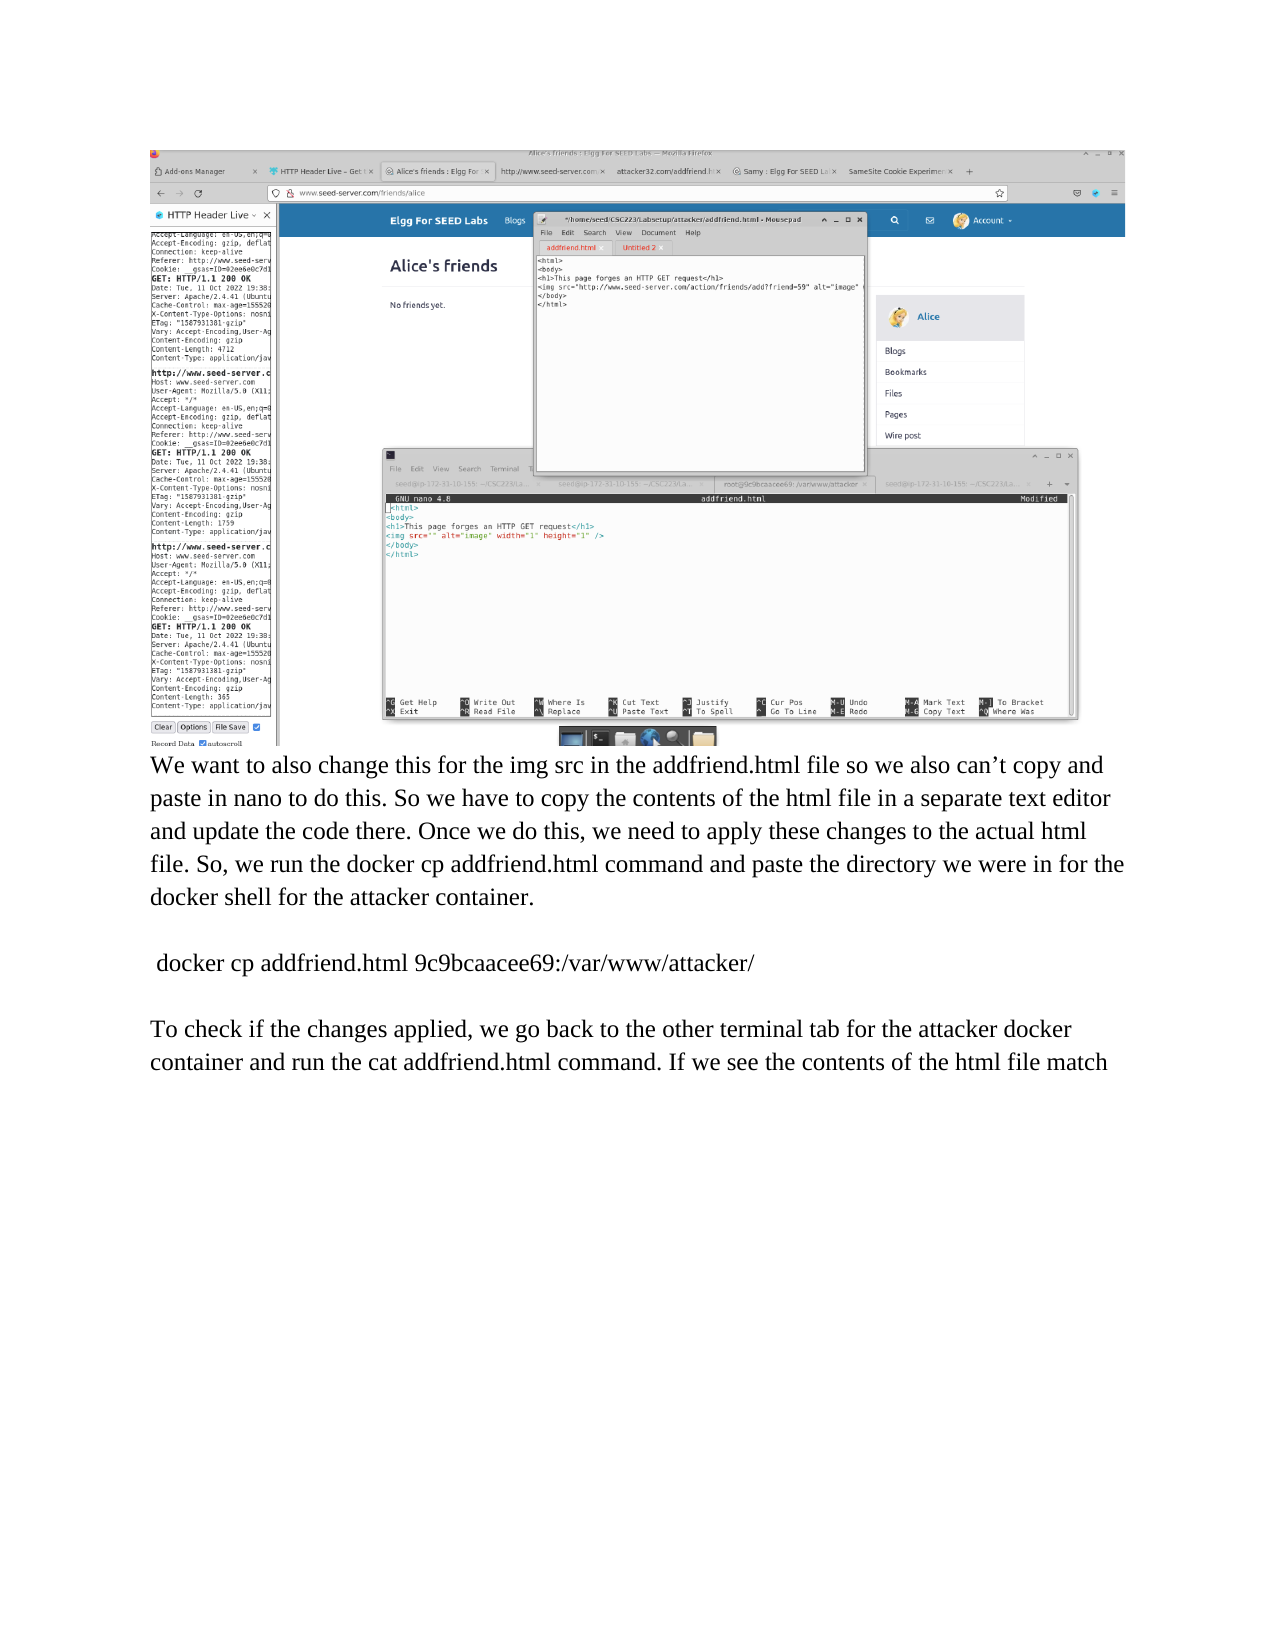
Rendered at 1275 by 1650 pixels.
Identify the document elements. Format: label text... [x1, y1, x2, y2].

text docker cp addfriend.html 9c9bcaacee69:/var/www/attacker/ [150, 948, 1125, 977]
picture [150, 150, 1125, 746]
text To check if the changes applied, we go back to the other terminal tab for the attacker docker container and run the cat addfriend.html command. If we see the contents of the html file match our updated file, we know that changes have applied. [150, 1014, 1125, 1076]
text We want to also change this for the img src in the addfriend.html file so we also can’t copy and paste in nano to do this. So we have to copy the contents of the html file in a separate text editor and update the code there. Once we do this, we need to apply these changes to the actual html file. So, we run the docker cp addfriend.html command and paste the directory we were in for the docker shell for the attacker container. [150, 750, 1125, 911]
